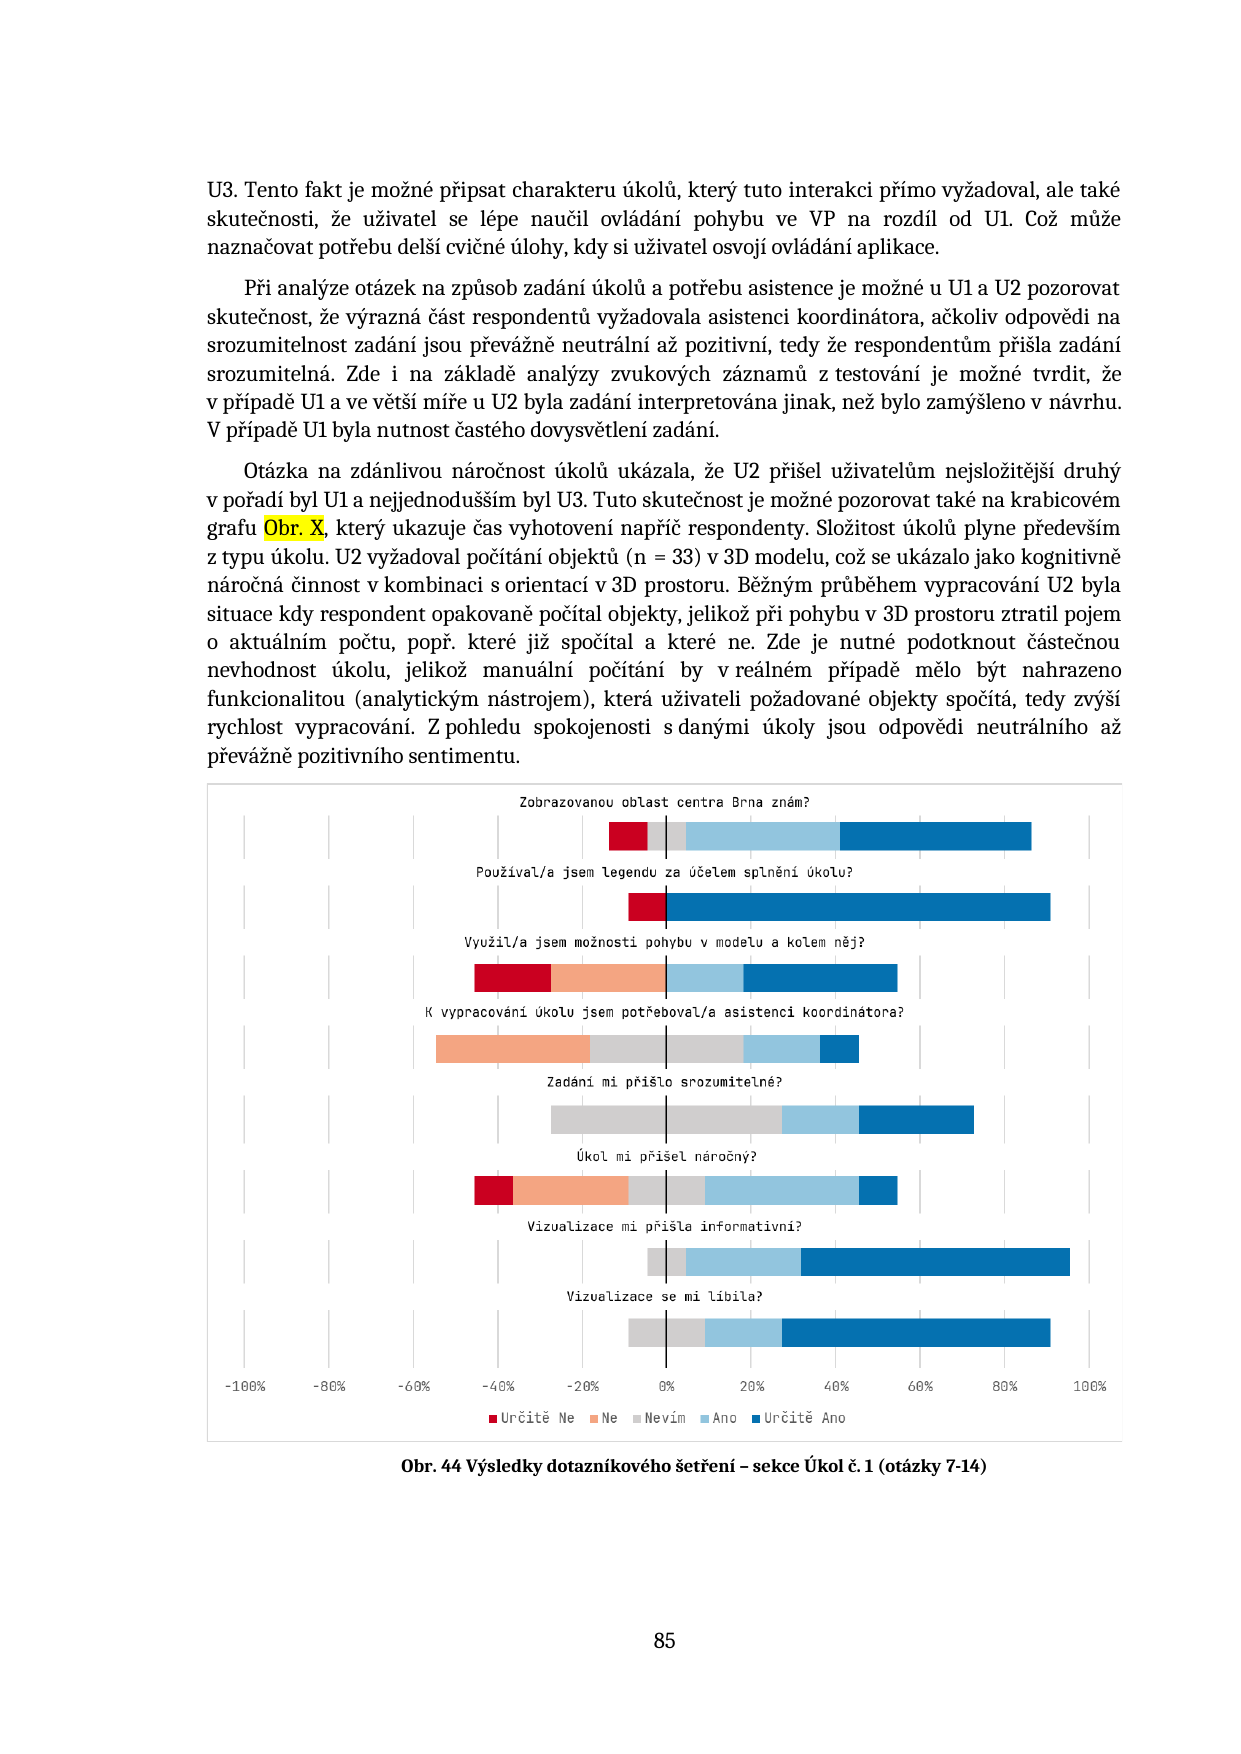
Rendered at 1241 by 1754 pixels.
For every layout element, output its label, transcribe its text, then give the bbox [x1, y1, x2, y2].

picture [206, 783, 1123, 1442]
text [207, 177, 1122, 260]
text Otázka na zdánlivou náročnost úkolů ukázala, že U2 přišel uživatelům nejsložitější druhý v pořadí byl U1 a nejjednodušším byl U3. Tuto skutečnost je možné pozorovat také na krabicovém grafu Obr. X, který ukazuje čas vyhotovení napříč respondenty. Složitost úkolů plyne především z typu úkolu. U2 vyžadoval počítání objektů (n = 33) v 3D modelu, což se ukázalo jako kognitivně náročná činnost v kombinaci s orientací v 3D prostoru. Běžným průběhem vypracování U2 byla situace kdy respondent opakovaně počítal objekty, jelikož při pohybu v 3D prostoru ztratil pojem o aktuálním počtu, popř. které již spočítal a které ne. Zde je nutné podotknout částečnou nevhodnost úkolu, jelikož manuální počítání by v reálném případě mělo být nahrazeno funkcionalitou (analytickým nástrojem), která uživateli požadované objekty spočítá, tedy zvýší rychlost vypracování. Z pohledu spokojenosti s danými úkoly jsou odpovědi neutrálního až převážně pozitivního sentimentu. [207, 458, 1122, 769]
text Při analýze otázek na způsob zadání úkolů a potřebu asistence je možné u U1 a U2 pozorovat skutečnost, že výrazná část respondentů vyžadovala asistenci koordinátora, ačkoliv odpovědi na srozumitelnost zadání jsou převážně neutrální až pozitivní, tedy že respondentům přišla zadání srozumitelná. Zde i na základě analýzy zvukových záznamů z testování je možné tvrdit, že v případě U1 a ve větší míře u U2 byla zadání interpretována jinak, než bylo zamýšleno v návrhu. V případě U1 byla nutnost častého dovysvětlení zadání. [207, 275, 1122, 443]
